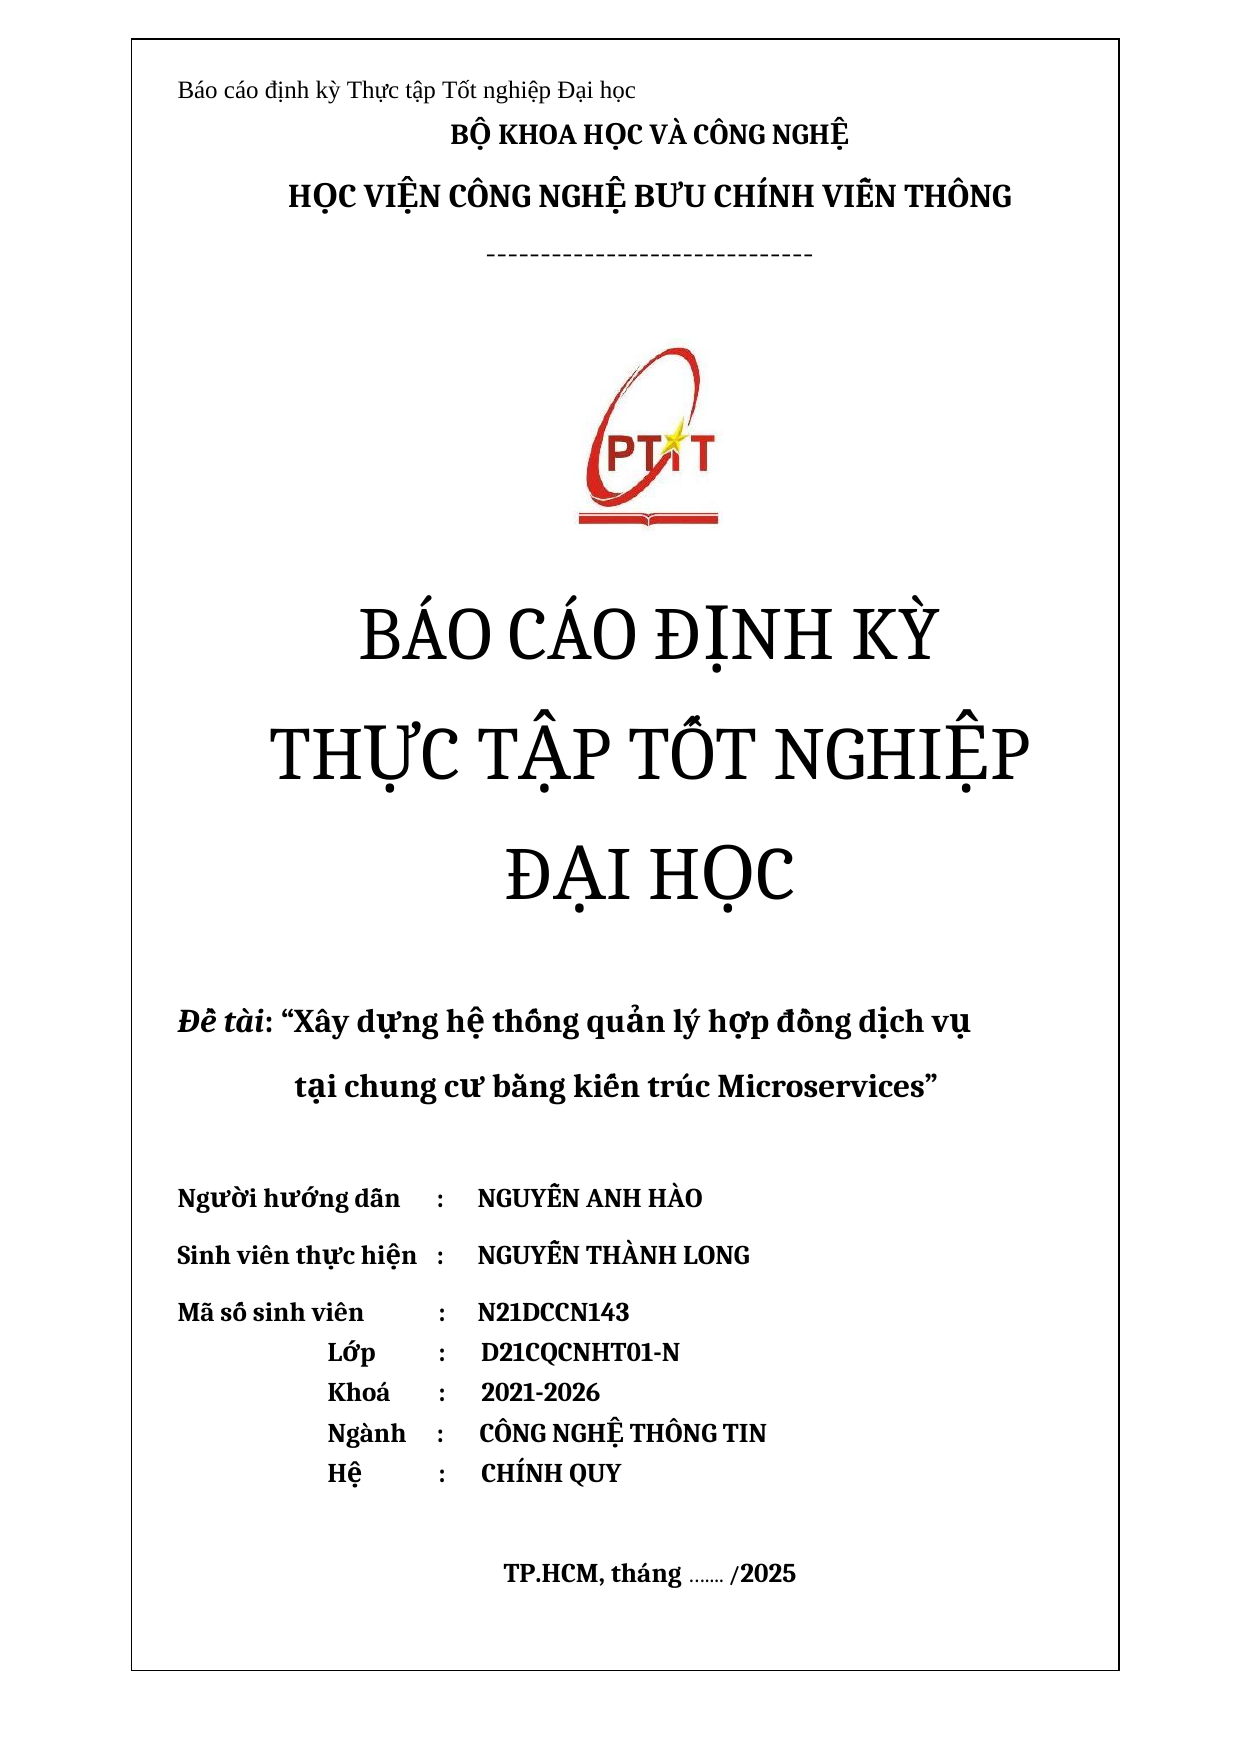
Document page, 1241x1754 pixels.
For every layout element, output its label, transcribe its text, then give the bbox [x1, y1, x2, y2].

text Đề tài: “Xây dựng hệ thống quản lý hợp đồng dịch vụ [177, 1003, 1122, 1041]
text Khoá : 2021-2026 [252, 1377, 1122, 1408]
text Ngành : CÔNG NGHỆ THÔNG TIN [252, 1418, 1122, 1449]
picture [551, 338, 748, 536]
text Mã số sinh viên : N21DCCN143 [177, 1297, 1122, 1328]
text ------------------------------ [177, 234, 1122, 272]
text THỰC TẬP TỐT NGHIỆP [177, 712, 1122, 798]
text Người hướng dẫn : NGUYỄN ANH HÀO [177, 1183, 1122, 1214]
text ĐẠI HỌC [177, 832, 1122, 918]
text HỌC VIỆN CÔNG NGHỆ BƯU CHÍNH VIỄN THÔNG [177, 177, 1122, 216]
text BỘ KHOA HỌC VÀ CÔNG NGHỆ [177, 118, 1122, 152]
text BÁO CÁO ĐỊNH KỲ [177, 592, 1122, 678]
text TP.HCM, tháng ….... /2025 [177, 1558, 1122, 1589]
text Sinh viên thực hiện : NGUYỄN THÀNH LONG [177, 1240, 1122, 1271]
text Hệ : CHÍNH QUY [252, 1458, 1122, 1489]
text Lớp : D21CQCNHT01-N [252, 1337, 1122, 1368]
text tại chung cư bằng kiến trúc Microservices” [177, 1067, 1122, 1106]
